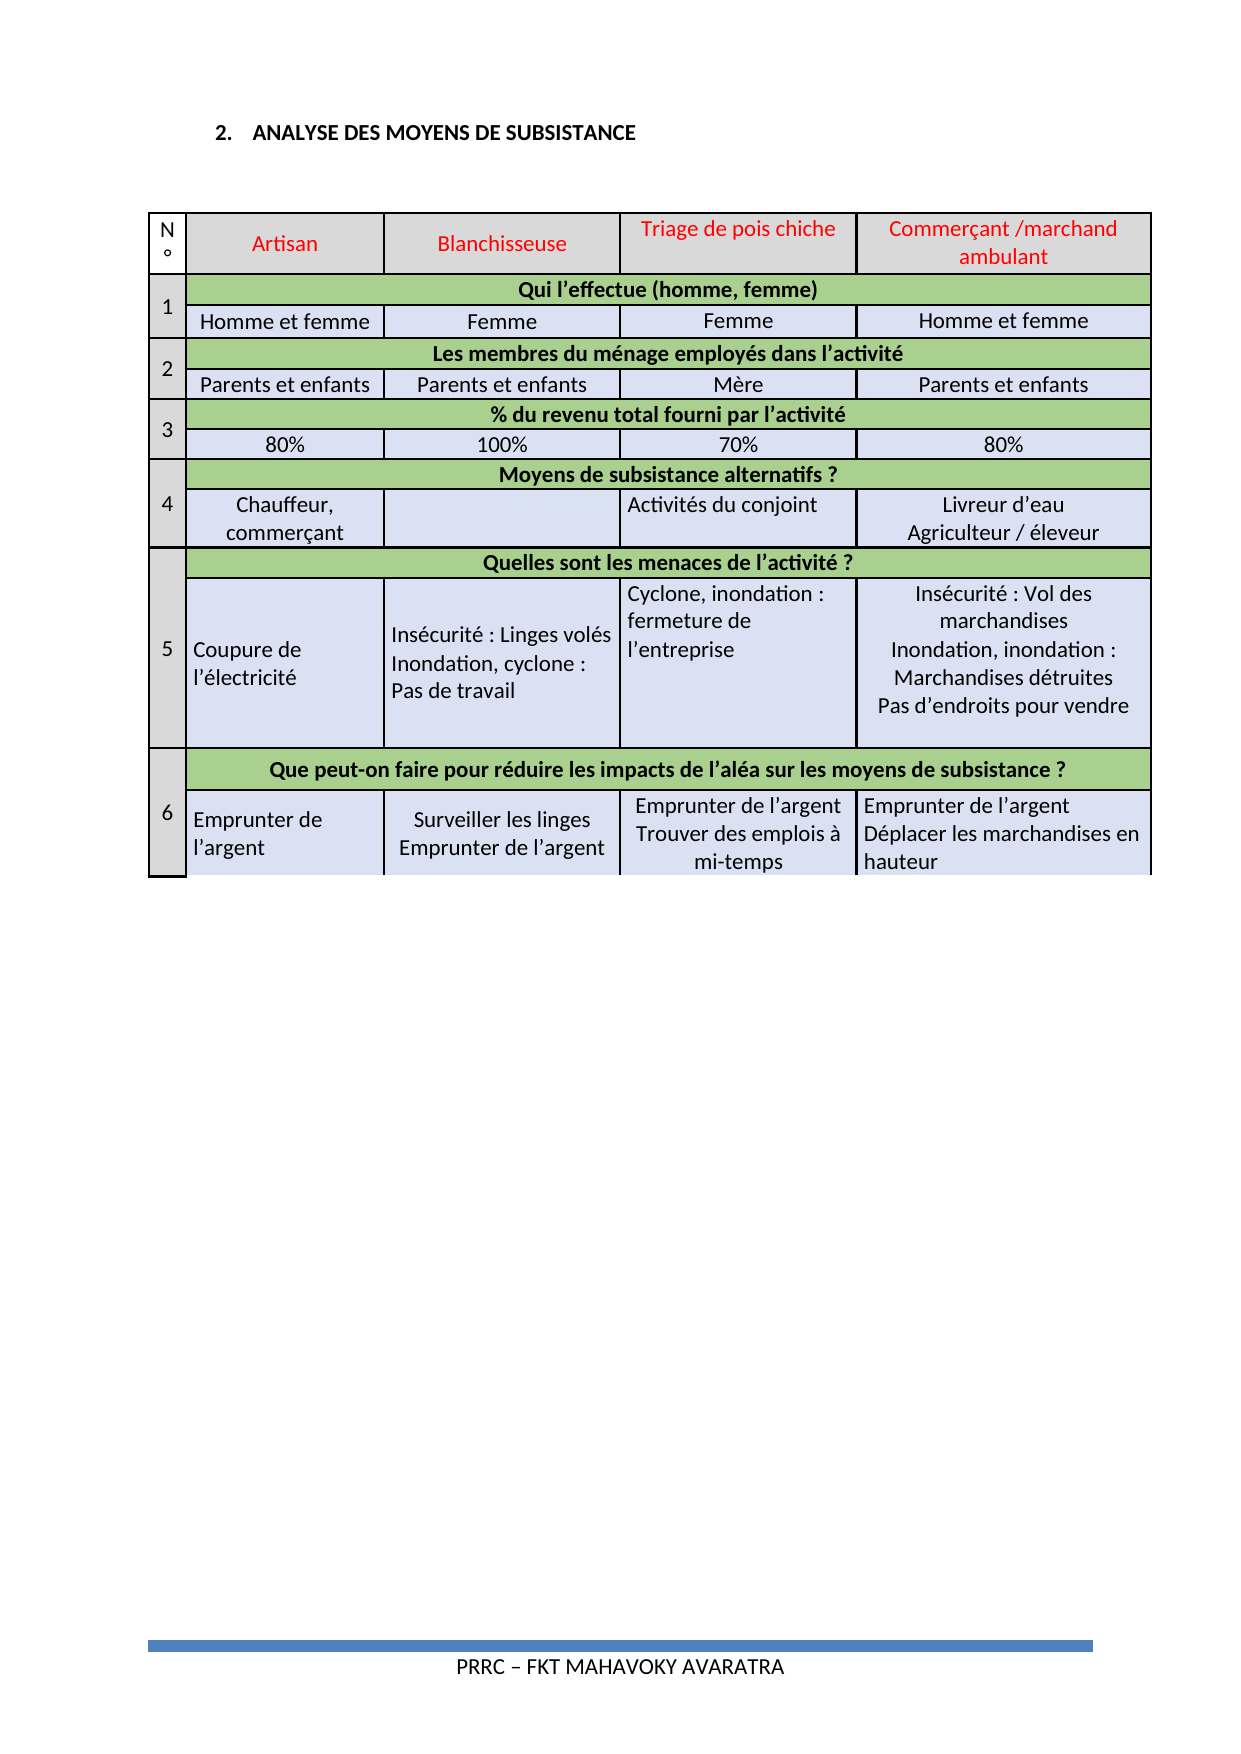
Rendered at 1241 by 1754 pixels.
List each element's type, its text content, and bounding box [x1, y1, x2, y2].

table_cell 1 [150, 275, 185, 337]
table_cell Que peut-on faire pour réduire les impacts de l’aléa sur les moyens de subsistance ? [187, 749, 1150, 789]
table_cell Femme [385, 306, 619, 337]
table_cell Quelles sont les menaces de l’activité ? [187, 549, 1150, 577]
table_cell Parents et enfants [187, 370, 383, 398]
table_cell Mère [621, 370, 855, 398]
table_cell Parents et enfants [858, 370, 1150, 398]
table_cell Insécurité : Vol des marchandises Inondation, inondation : Marchandises détruites Pas d’endroits pour vendre [858, 579, 1150, 747]
table_cell Homme et femme [187, 306, 383, 337]
table_cell Parents et enfants [385, 370, 619, 398]
table_cell Chauffeur, commerçant [187, 490, 383, 546]
table_cell 70% [621, 430, 855, 458]
table_header Triage de pois chiche [621, 214, 855, 273]
table_cell 80% [858, 430, 1150, 458]
table_cell Surveiller les linges Emprunter de l’argent [385, 791, 619, 875]
table_cell Emprunter de l’argent Déplacer les marchandises en hauteur [858, 791, 1150, 875]
table_cell 6 [150, 749, 185, 875]
table_header Blanchisseuse [385, 214, 619, 273]
table_header Artisan [187, 214, 383, 273]
table_cell 80% [187, 430, 383, 458]
table_cell 5 [150, 549, 185, 747]
table_cell Moyens de subsistance alternatifs ? [187, 460, 1150, 488]
table_cell Homme et femme [858, 306, 1150, 337]
table_cell Insécurité : Linges volés Inondation, cyclone : Pas de travail [385, 579, 619, 747]
table_cell 100% [385, 430, 619, 458]
table_cell Emprunter de l’argent [187, 791, 383, 875]
table_cell Activités du conjoint [621, 490, 855, 546]
table_cell % du revenu total fourni par l’activité [187, 400, 1150, 428]
table_cell Cyclone, inondation : fermeture de l’entreprise [621, 579, 855, 747]
table_cell 3 [150, 400, 185, 458]
table_cell Femme [621, 306, 855, 337]
table_header N° [150, 214, 185, 273]
table_cell Coupure de l’électricité [187, 579, 383, 747]
table_cell Livreur d’eau Agriculteur / éleveur [858, 490, 1150, 546]
table_cell Les membres du ménage employés dans l’activité [187, 339, 1150, 368]
table_cell [385, 490, 619, 546]
table_cell 4 [150, 460, 185, 546]
table_header Commerçant /marchand ambulant [858, 214, 1150, 273]
table_cell Emprunter de l’argent Trouver des emplois à mi-temps [621, 791, 855, 875]
table_cell 2 [150, 339, 185, 398]
subtitle ANALYSE DES MOYENS DE SUBSISTANCE [215, 118, 1093, 146]
table_cell Qui l’effectue (homme, femme) [187, 275, 1150, 304]
